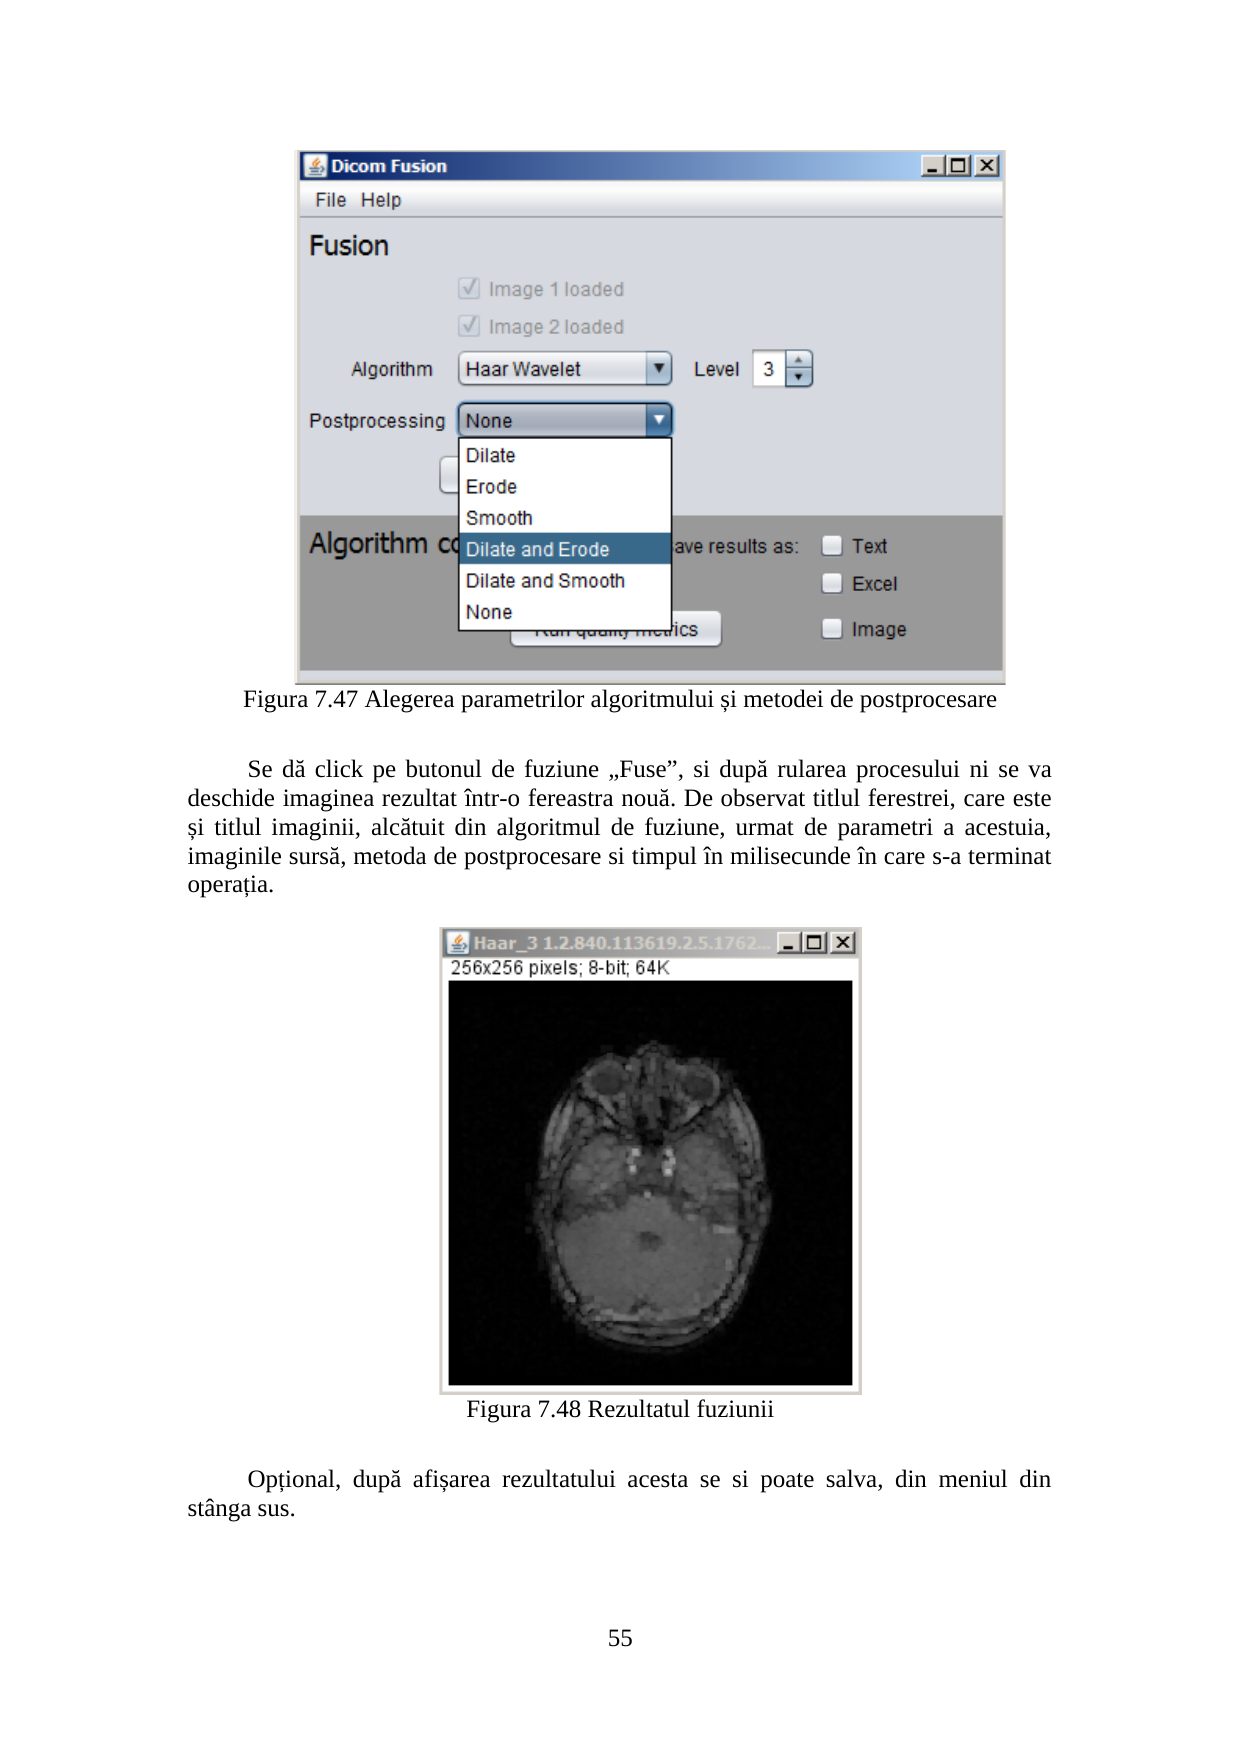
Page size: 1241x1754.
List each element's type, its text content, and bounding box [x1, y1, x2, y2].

text Opțional, după afișarea rezultatului acesta se si poate salva, din meniul din stânga sus. [187, 1464, 1053, 1522]
picture [294, 150, 1006, 685]
picture [438, 927, 862, 1395]
text Se dă click pe butonul de fuziune „Fuse”, si după rularea procesului ni se va deschide imaginea rezultat într-o fereastra nouă. De observat titlul ferestrei, care este și titlul imaginii, alcătuit din algoritmul de fuziune, urmat de parametri a acestuia, imaginile sursă, metoda de postprocesare si timpul în milisecunde în care s-a terminat operația. [187, 754, 1053, 898]
